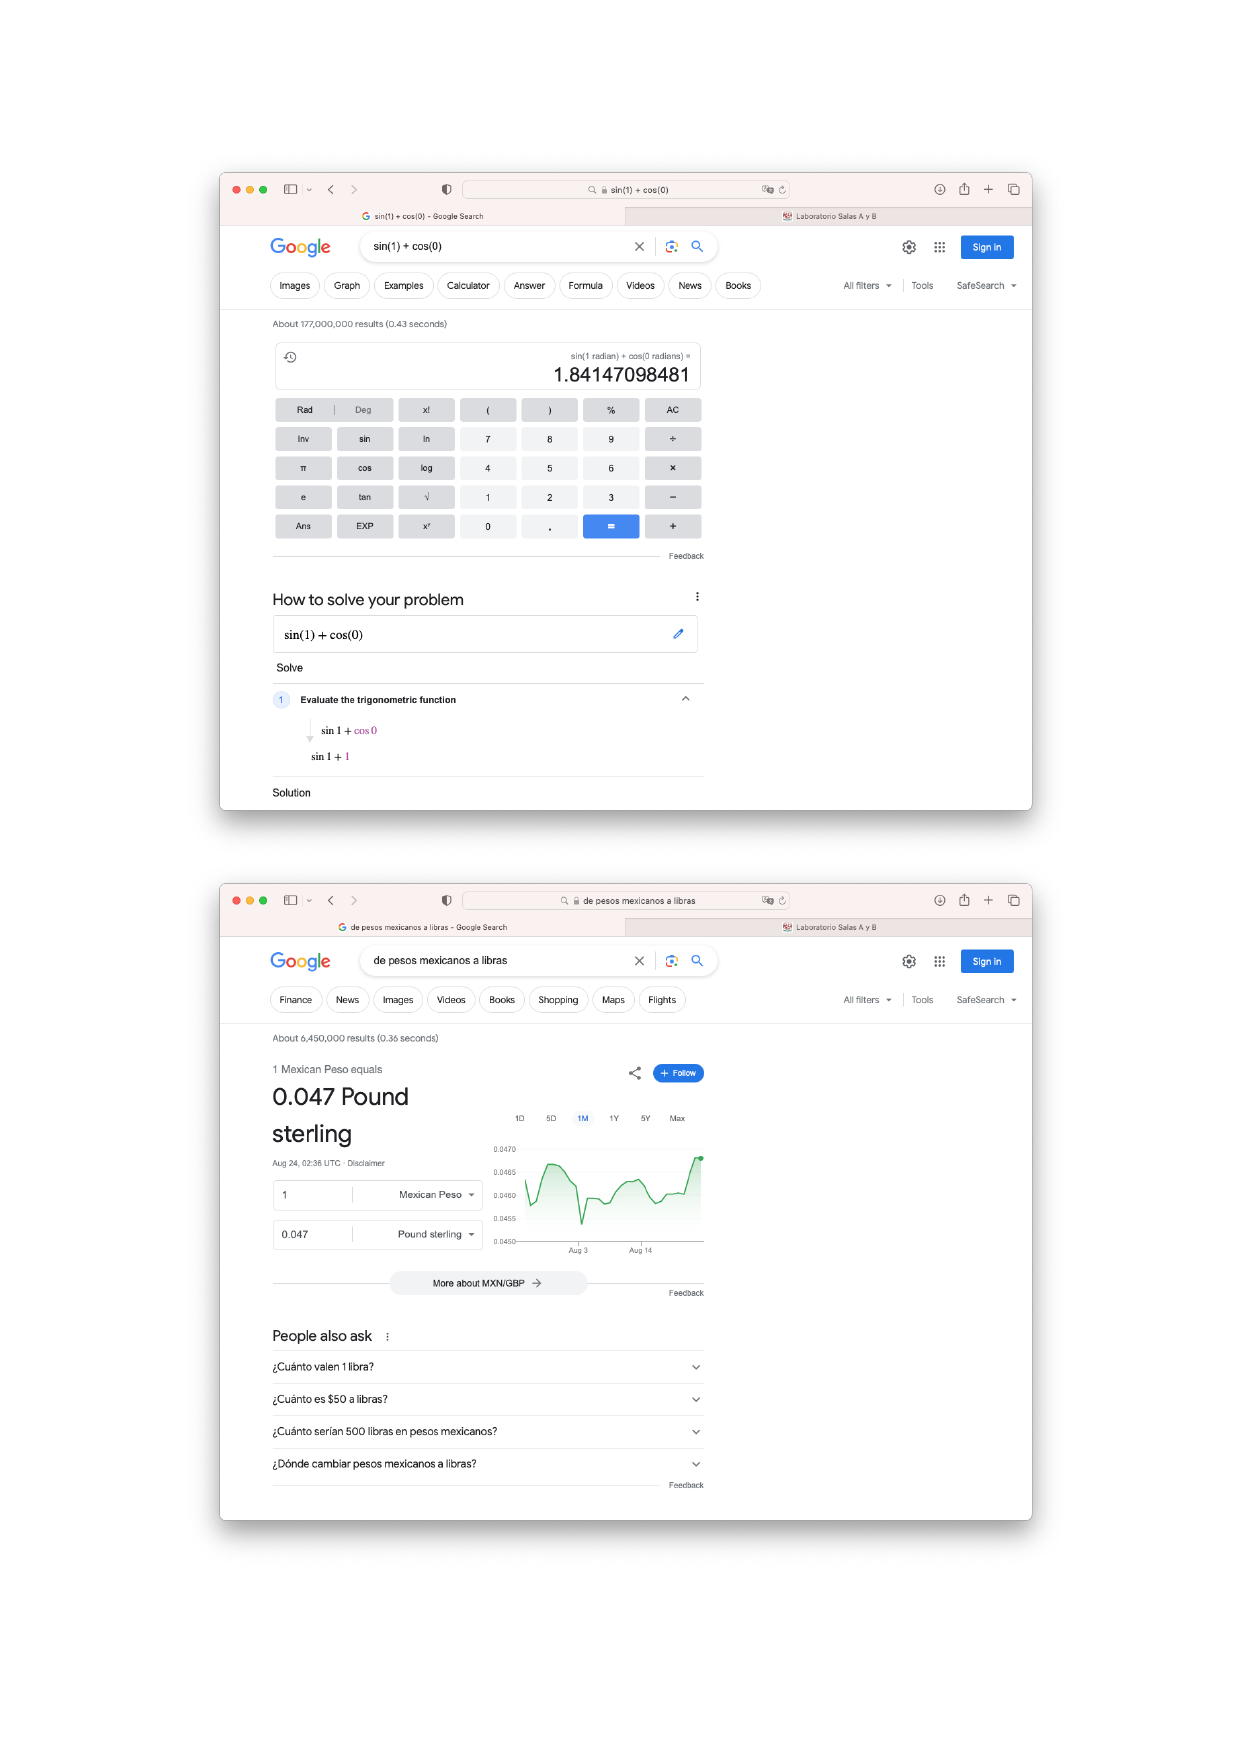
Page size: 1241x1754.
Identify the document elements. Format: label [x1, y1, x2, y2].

picture [182, 147, 1069, 1569]
